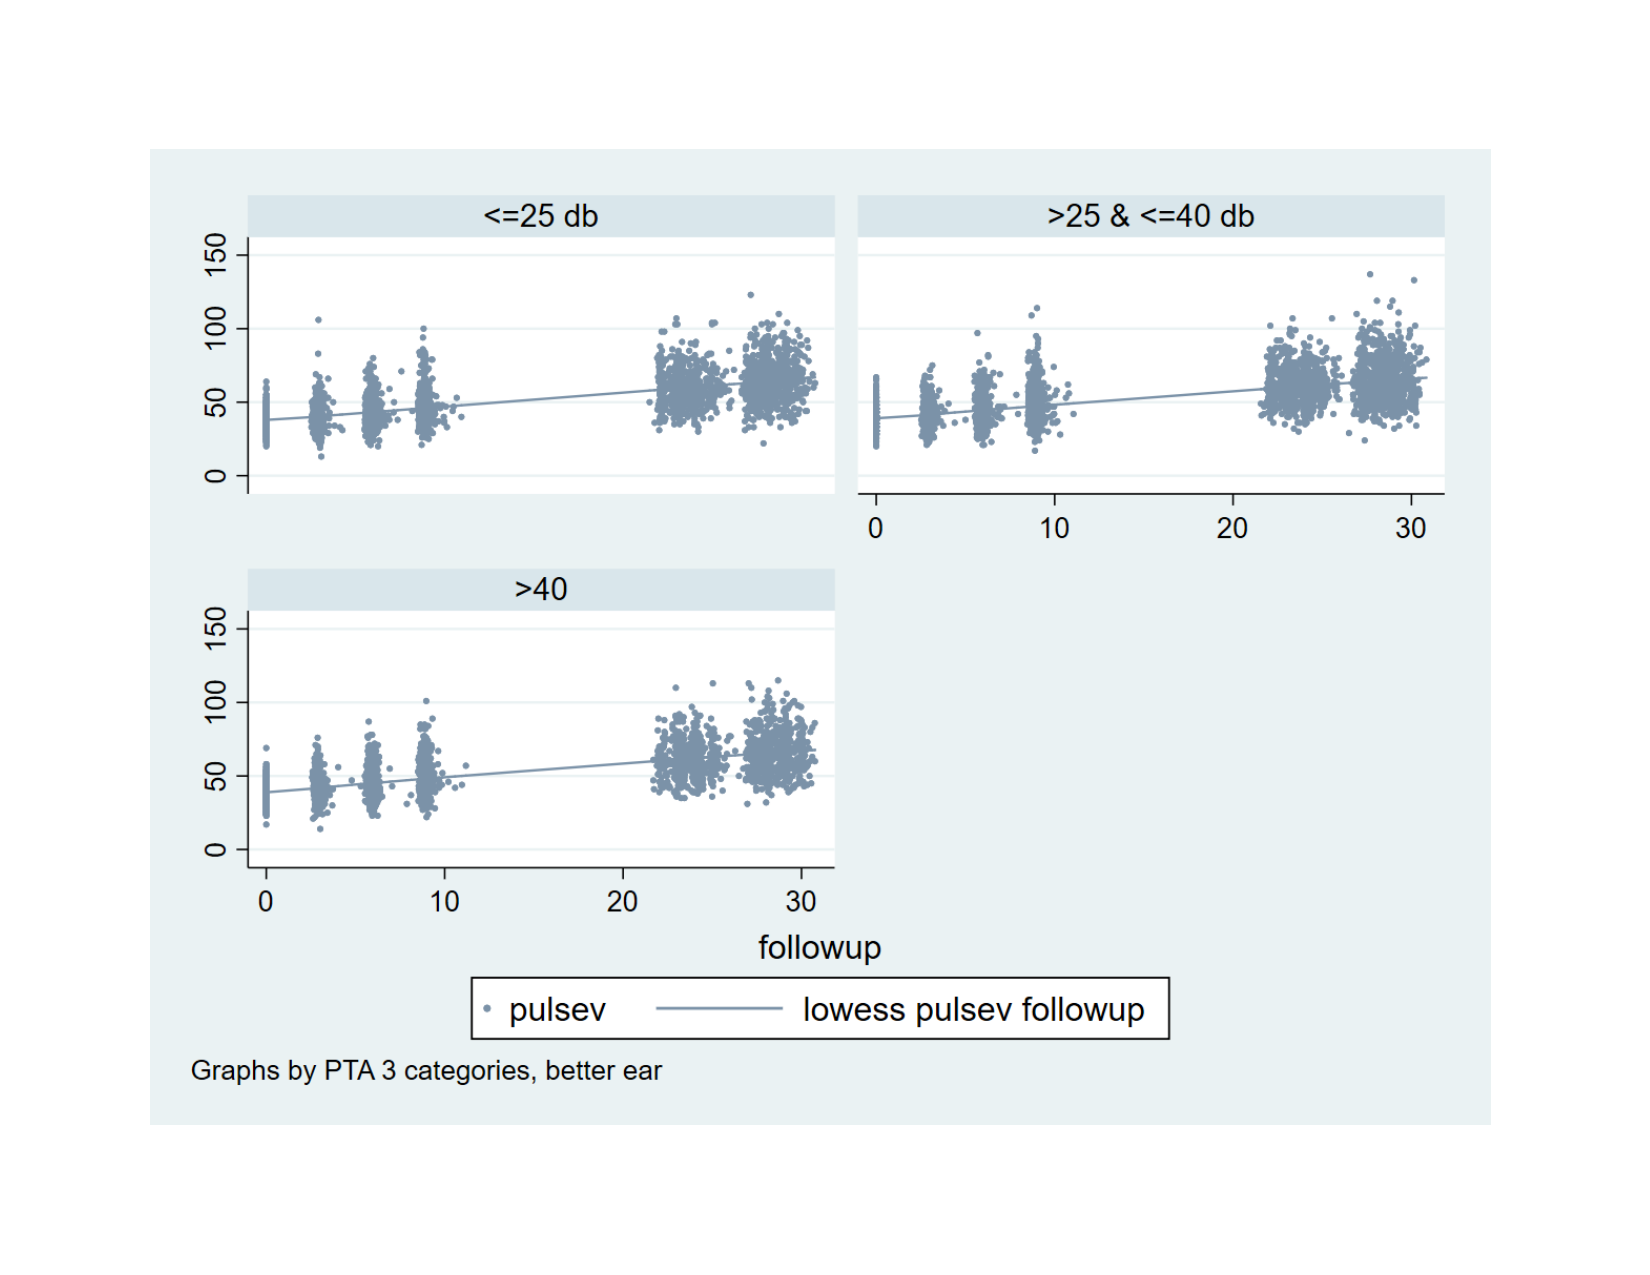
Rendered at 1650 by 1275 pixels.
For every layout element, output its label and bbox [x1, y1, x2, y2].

picture [150, 149, 1491, 1125]
